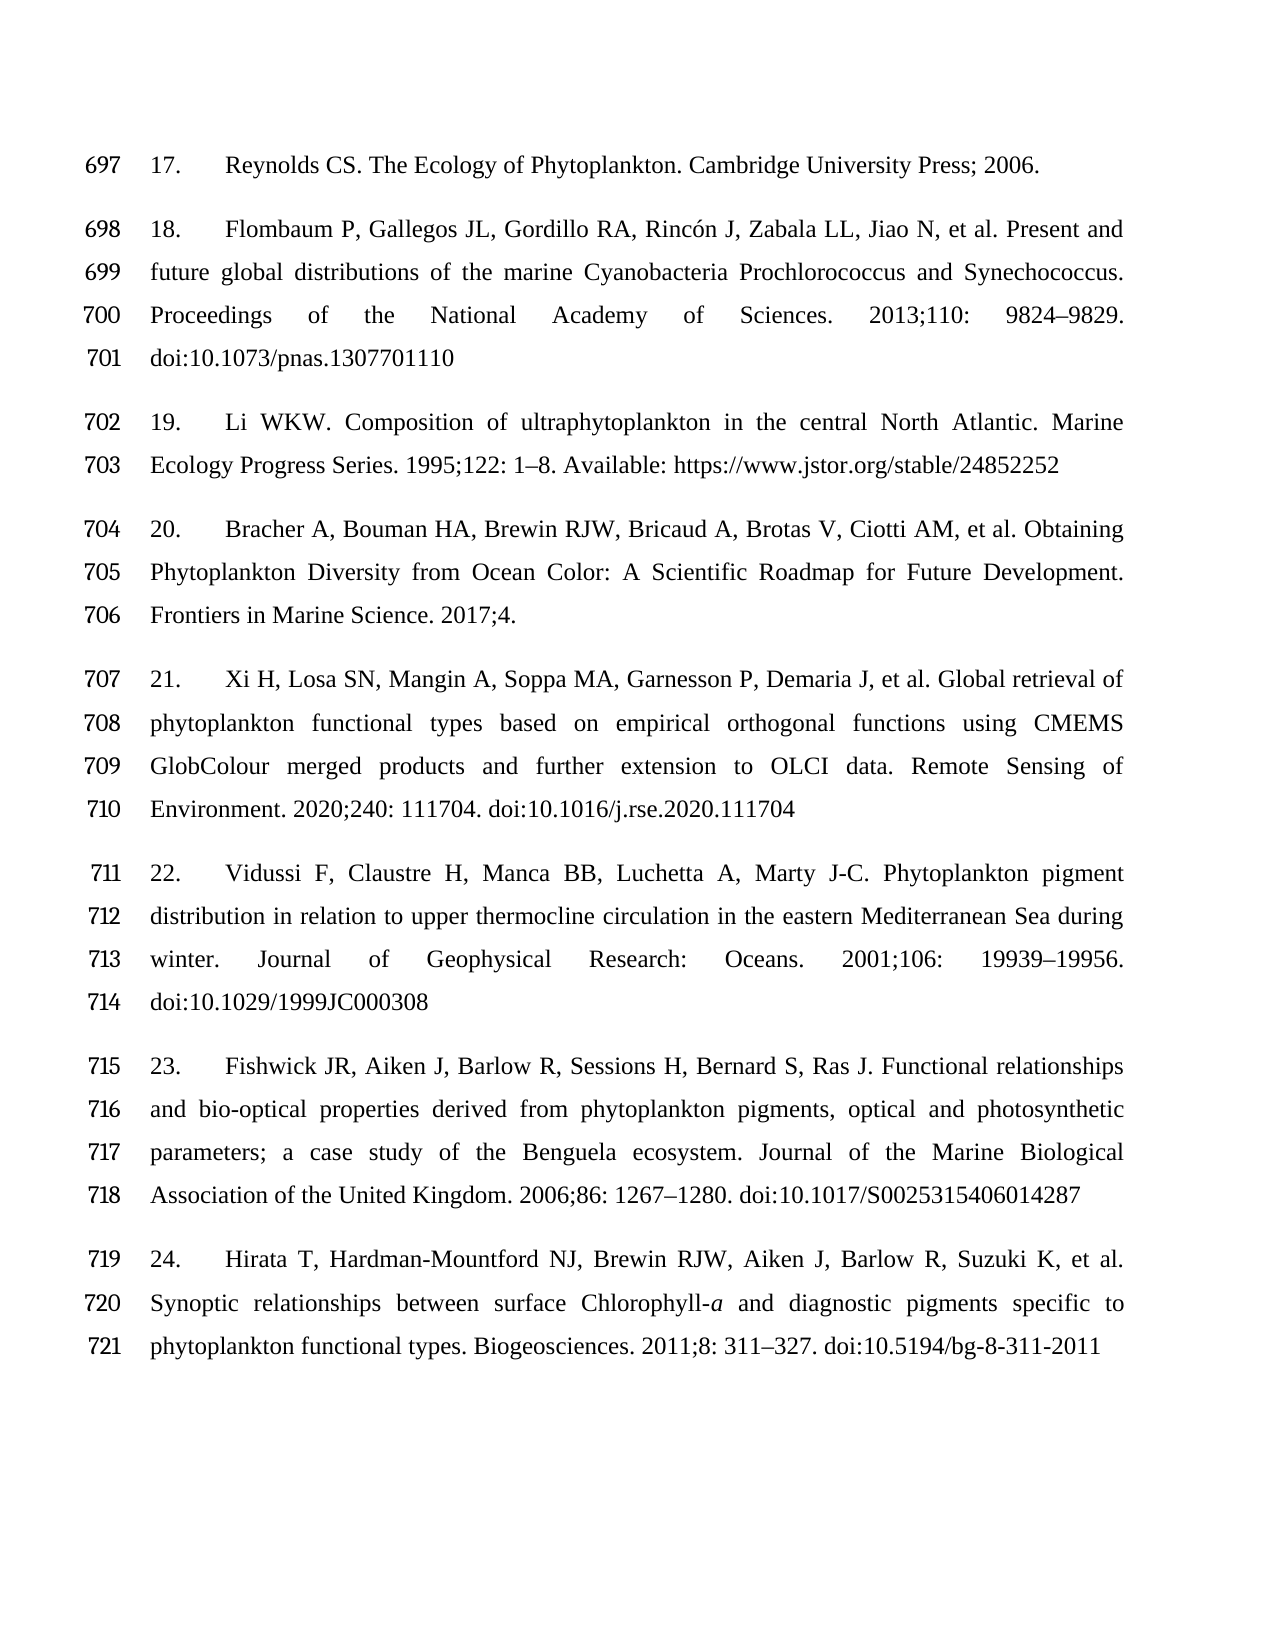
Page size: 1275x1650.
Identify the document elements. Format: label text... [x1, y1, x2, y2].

text 21. Xi H, Losa SN, Mangin A, Soppa MA, Garnesson P, Demaria J, et al. Global retrieval of phytoplankton functional types based on empirical orthogonal functions using CMEMS GlobColour merged products and further extension to OLCI data. Remote Sensing of Environment. 2020;240: 111704. doi:10.1016/j.rse.2020.111704 [150, 664, 1125, 823]
text 22. Vidussi F, Claustre H, Manca BB, Luchetta A, Marty J-C. Phytoplankton pigment distribution in relation to upper thermocline circulation in the eastern Mediterranean Sea during winter. Journal of Geophysical Research: Oceans. 2001;106: 19939–19956. doi:10.1029/1999JC000308 [150, 858, 1125, 1016]
text 18. Flombaum P, Gallegos JL, Gordillo RA, Rincón J, Zabala LL, Jiao N, et al. Present and future global distributions of the marine Cyanobacteria Prochlorococcus and Synechococcus. Proceedings of the National Academy of Sciences. 2013;110: 9824–9829. doi:10.1073/pnas.1307701110 [150, 214, 1125, 372]
text 17. Reynolds CS. The Ecology of Phytoplankton. Cambridge University Press; 2006. [150, 150, 1125, 179]
text 23. Fishwick JR, Aiken J, Barlow R, Sessions H, Bernard S, Ras J. Functional relationships and bio-optical properties derived from phytoplankton pigments, optical and photosynthetic parameters; a case study of the Benguela ecosystem. Journal of the Marine Biological Association of the United Kingdom. 2006;86: 1267–1280. doi:10.1017/S0025315406014287 [150, 1051, 1125, 1209]
text 19. Li WKW. Composition of ultraphytoplankton in the central North Atlantic. Marine Ecology Progress Series. 1995;122: 1–8. Available: https://www.jstor.org/stable/24852252 [150, 407, 1125, 479]
text 20. Bracher A, Bouman HA, Brewin RJW, Bricaud A, Brotas V, Ciotti AM, et al. Obtaining Phytoplankton Diversity from Ocean Color: A Scientific Roadmap for Future Development. Frontiers in Marine Science. 2017;4. [150, 514, 1125, 629]
text 24. Hirata T, Hardman-Mountford NJ, Brewin RJW, Aiken J, Barlow R, Suzuki K, et al. Synoptic relationships between surface Chlorophyll-a and diagnostic pigments specific to phytoplankton functional types. Biogeosciences. 2011;8: 311–327. doi:10.5194/bg-8-311-2011 [150, 1244, 1125, 1359]
